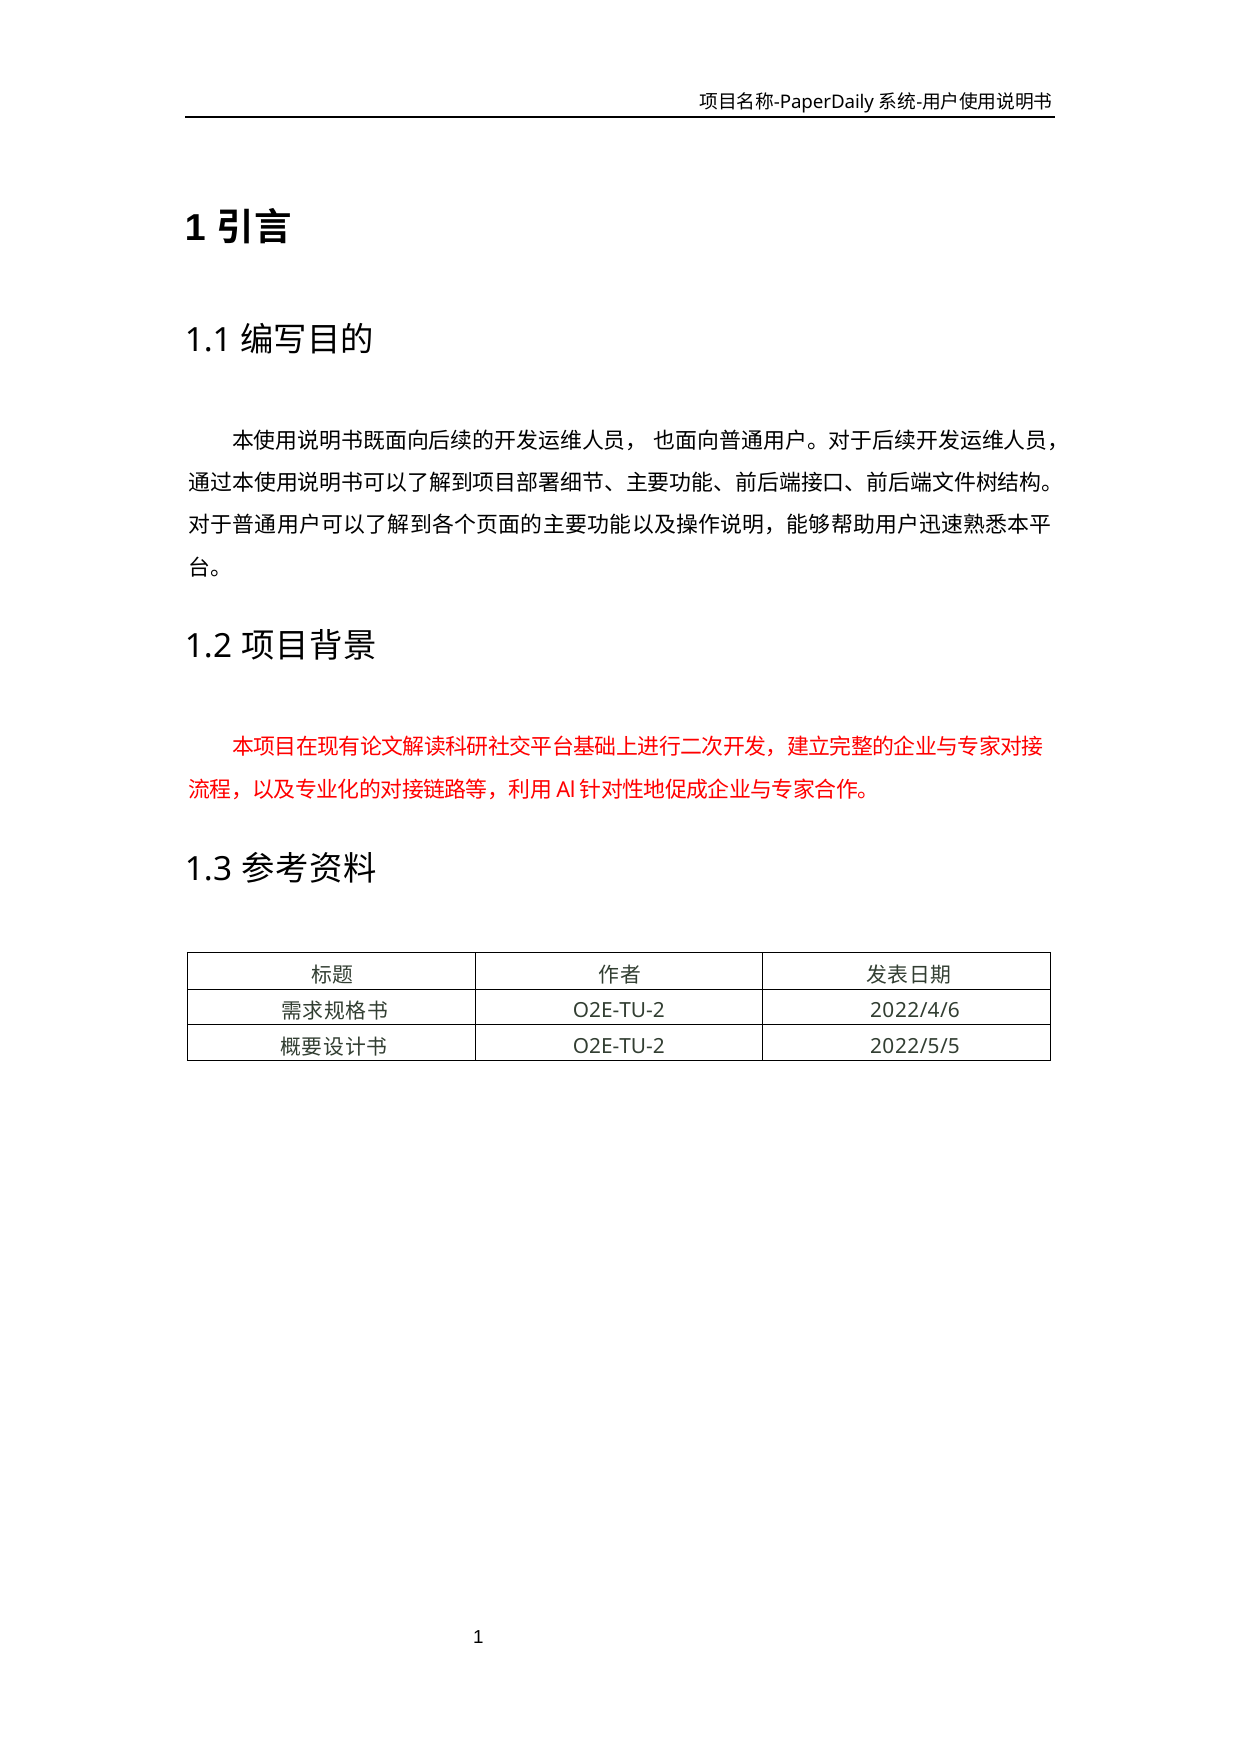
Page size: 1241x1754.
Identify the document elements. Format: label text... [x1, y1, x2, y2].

table_cell O2E-TU-2 [476, 1025, 762, 1060]
table_cell 概要设计书 [188, 1025, 475, 1060]
table_header 发表日期 [763, 953, 1050, 989]
table_cell 2022/4/6 [763, 990, 1050, 1024]
subtitle 1.1 编写目的 [184, 313, 1061, 361]
subtitle 1 引言 [184, 197, 1061, 251]
table_cell 2022/5/5 [763, 1025, 1050, 1060]
subtitle 1.2 项目背景 [184, 619, 1061, 667]
table_cell 需求规格书 [188, 990, 475, 1024]
text 本项目在现有论文解读科研社交平台基础上进行二次开发，建立完整的企业与专家对接流程，以及专业化的对接链路等，利用Al针对性地促成企业与专家合作。 [188, 729, 1053, 803]
table_header 标题 [188, 953, 475, 989]
table_cell O2E-TU-2 [476, 990, 762, 1024]
table_header 作者 [476, 953, 762, 989]
text 本使用说明书既面向后续的开发运维人员， 也面向普通用户。对于后续开发运维人员，通过本使用说明书可以了解到项目部署细节、主要功能、前后端接口、前后端文件树结构。对于普通用户可以了解到各个页面的主要功能以及操作说明，能够帮助用户迅速熟悉本平台。 [188, 423, 1061, 581]
subtitle 1.3 参考资料 [184, 842, 1061, 890]
